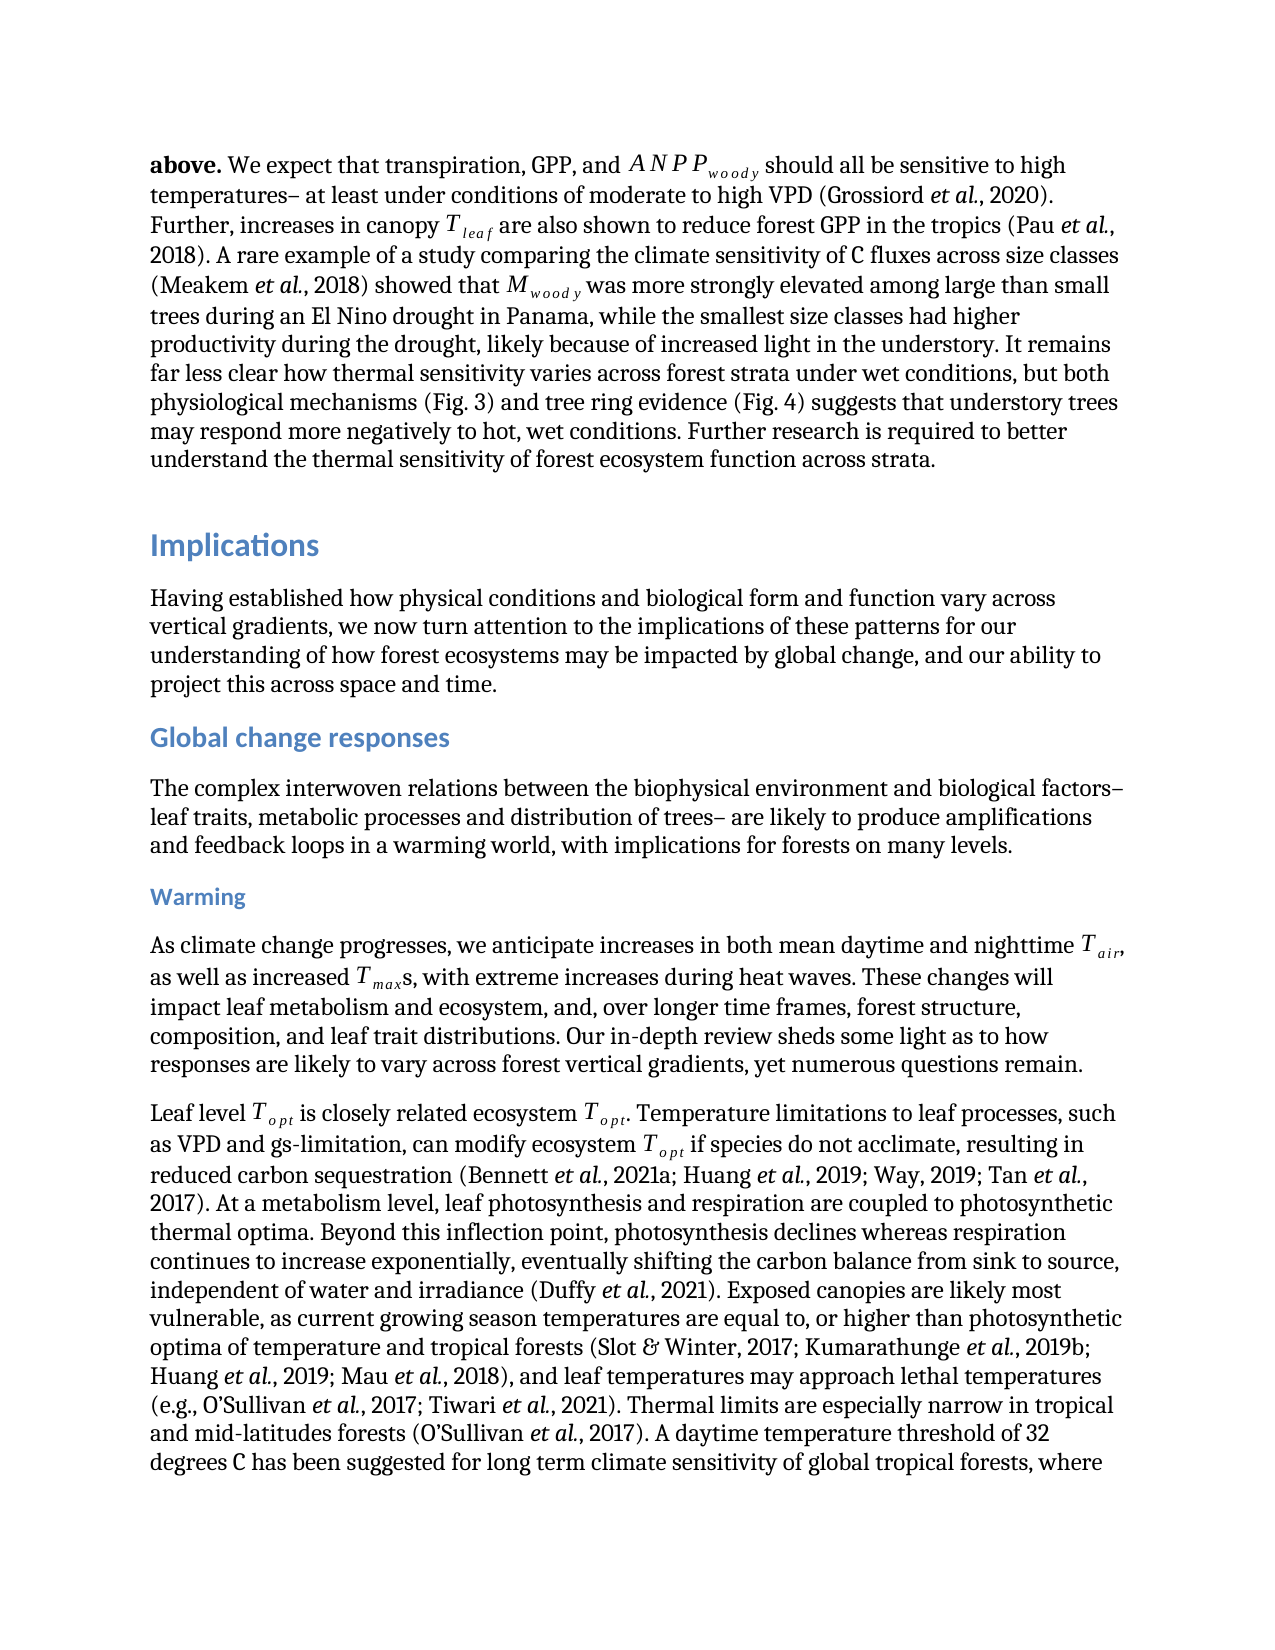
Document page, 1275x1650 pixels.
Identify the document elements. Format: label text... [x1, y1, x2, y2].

text Having established how physical conditions and biological form and function vary across vertical gradients, we now turn attention to the implications of these patterns for our understanding of how forest ecosystems may be impacted by global change, and our ability to project this across space and time. [150, 583, 1125, 698]
text As climate change progresses, we anticipate increases in both mean daytime and nighttime , as well as increased s, with extreme increases during heat waves. These changes will impact leaf metabolism and ecosystem, and, over longer time frames, forest structure, composition, and leaf trait distributions. Our in-depth review sheds some light as to how responses are likely to vary across forest vertical gradients, yet numerous questions remain. [150, 930, 1125, 1079]
subtitle Warming [150, 881, 1125, 911]
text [150, 150, 1125, 474]
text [150, 1098, 1125, 1477]
text The complex interwoven relations between the biophysical environment and biological factors–leaf traits, metabolic processes and distribution of trees– are likely to produce amplifications and feedback loops in a warming world, with implications for forests on many levels. [150, 774, 1125, 860]
subtitle Implications [150, 524, 1125, 565]
subtitle Global change responses [150, 719, 1125, 755]
